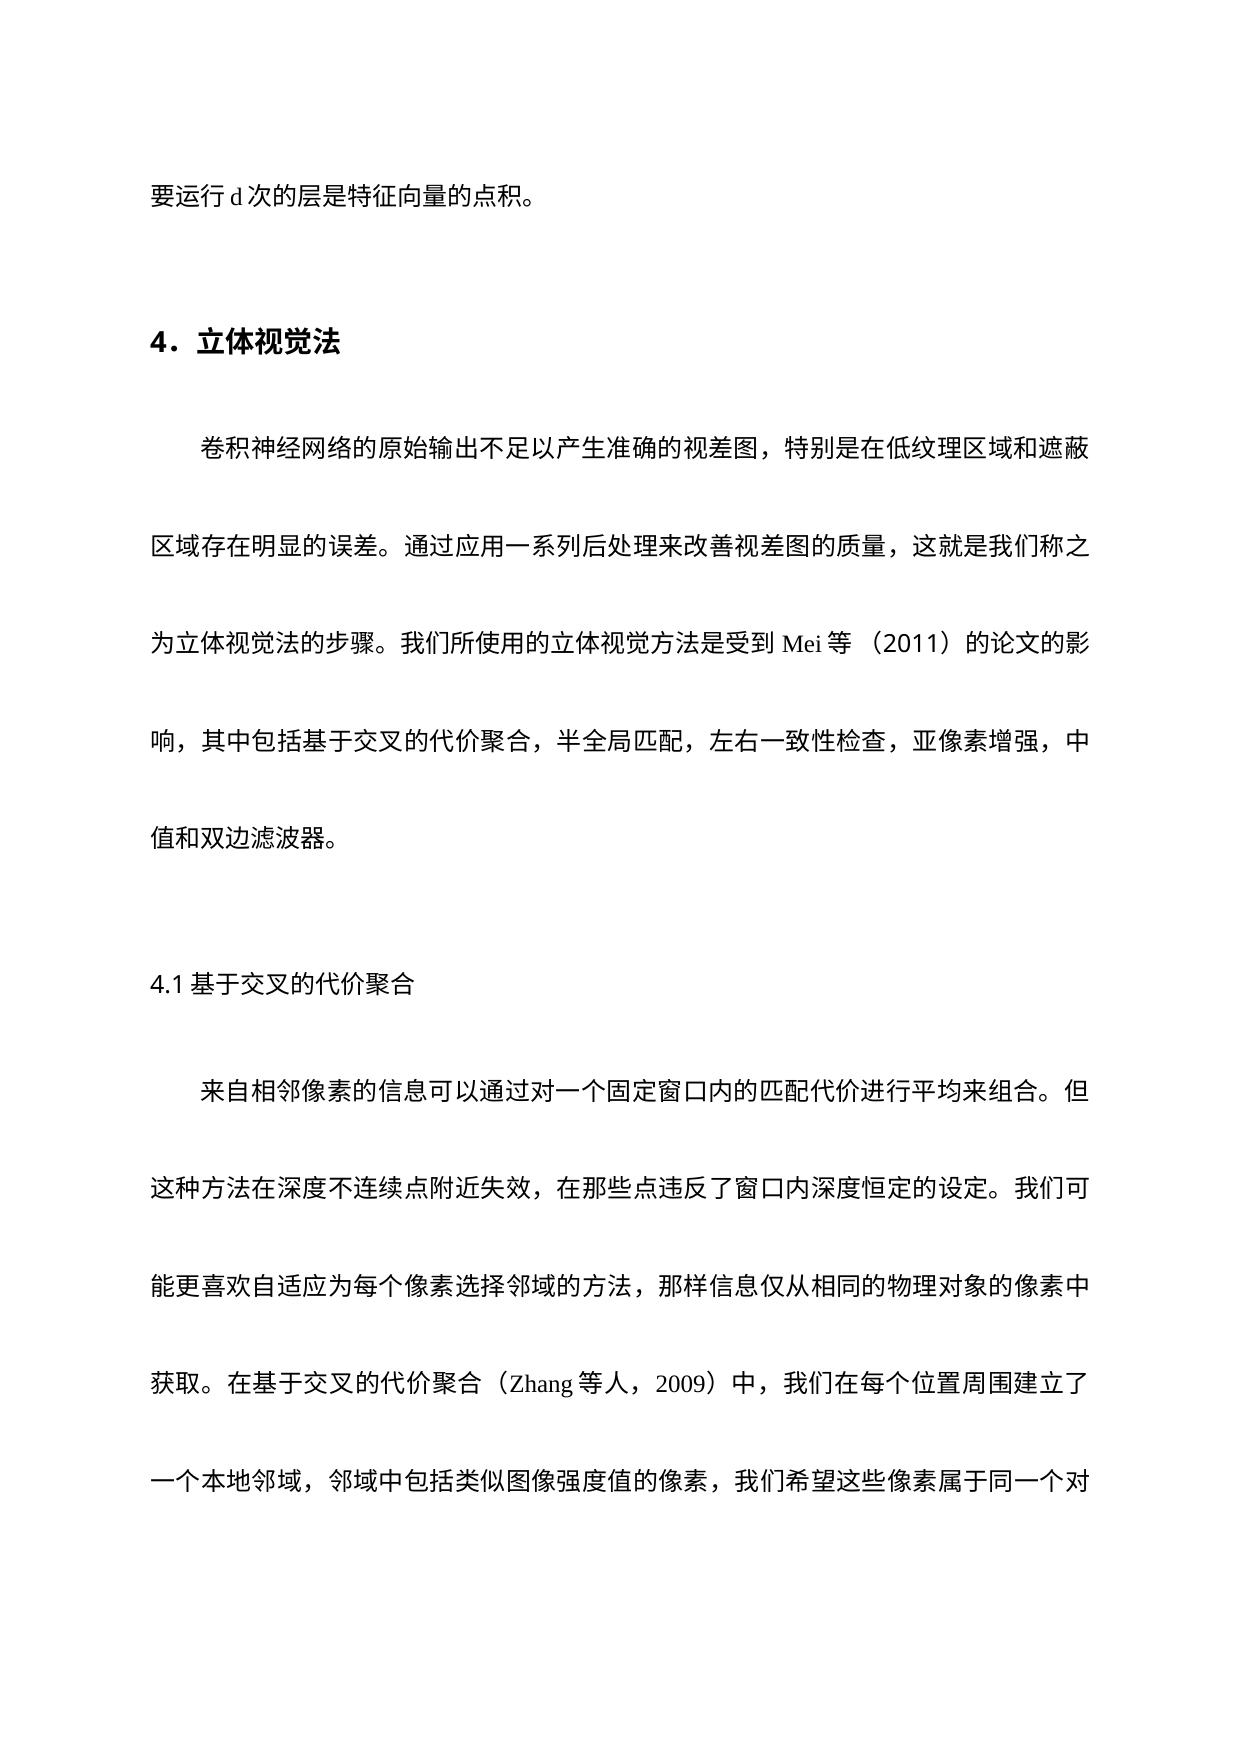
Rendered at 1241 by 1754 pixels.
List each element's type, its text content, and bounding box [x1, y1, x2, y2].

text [150, 1057, 1090, 1512]
text 卷积神经网络的原始输出不足以产生准确的视差图，特别是在低纹理区域和遮蔽区域存在明显的误差。通过应用一系列后处理来改善视差图的质量，这就是我们称之为立体视觉法的步骤。我们所使用的立体视觉方法是受到Mei等 （2011）的论文的影响，其中包括基于交叉的代价聚合，半全局匹配，左右一致性检查，亚像素增强，中值和双边滤波器。 [150, 414, 1090, 869]
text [150, 162, 1090, 227]
text 4．立体视觉法 [150, 308, 1090, 373]
text 4.1基于交叉的代价聚合 [150, 950, 1090, 1015]
